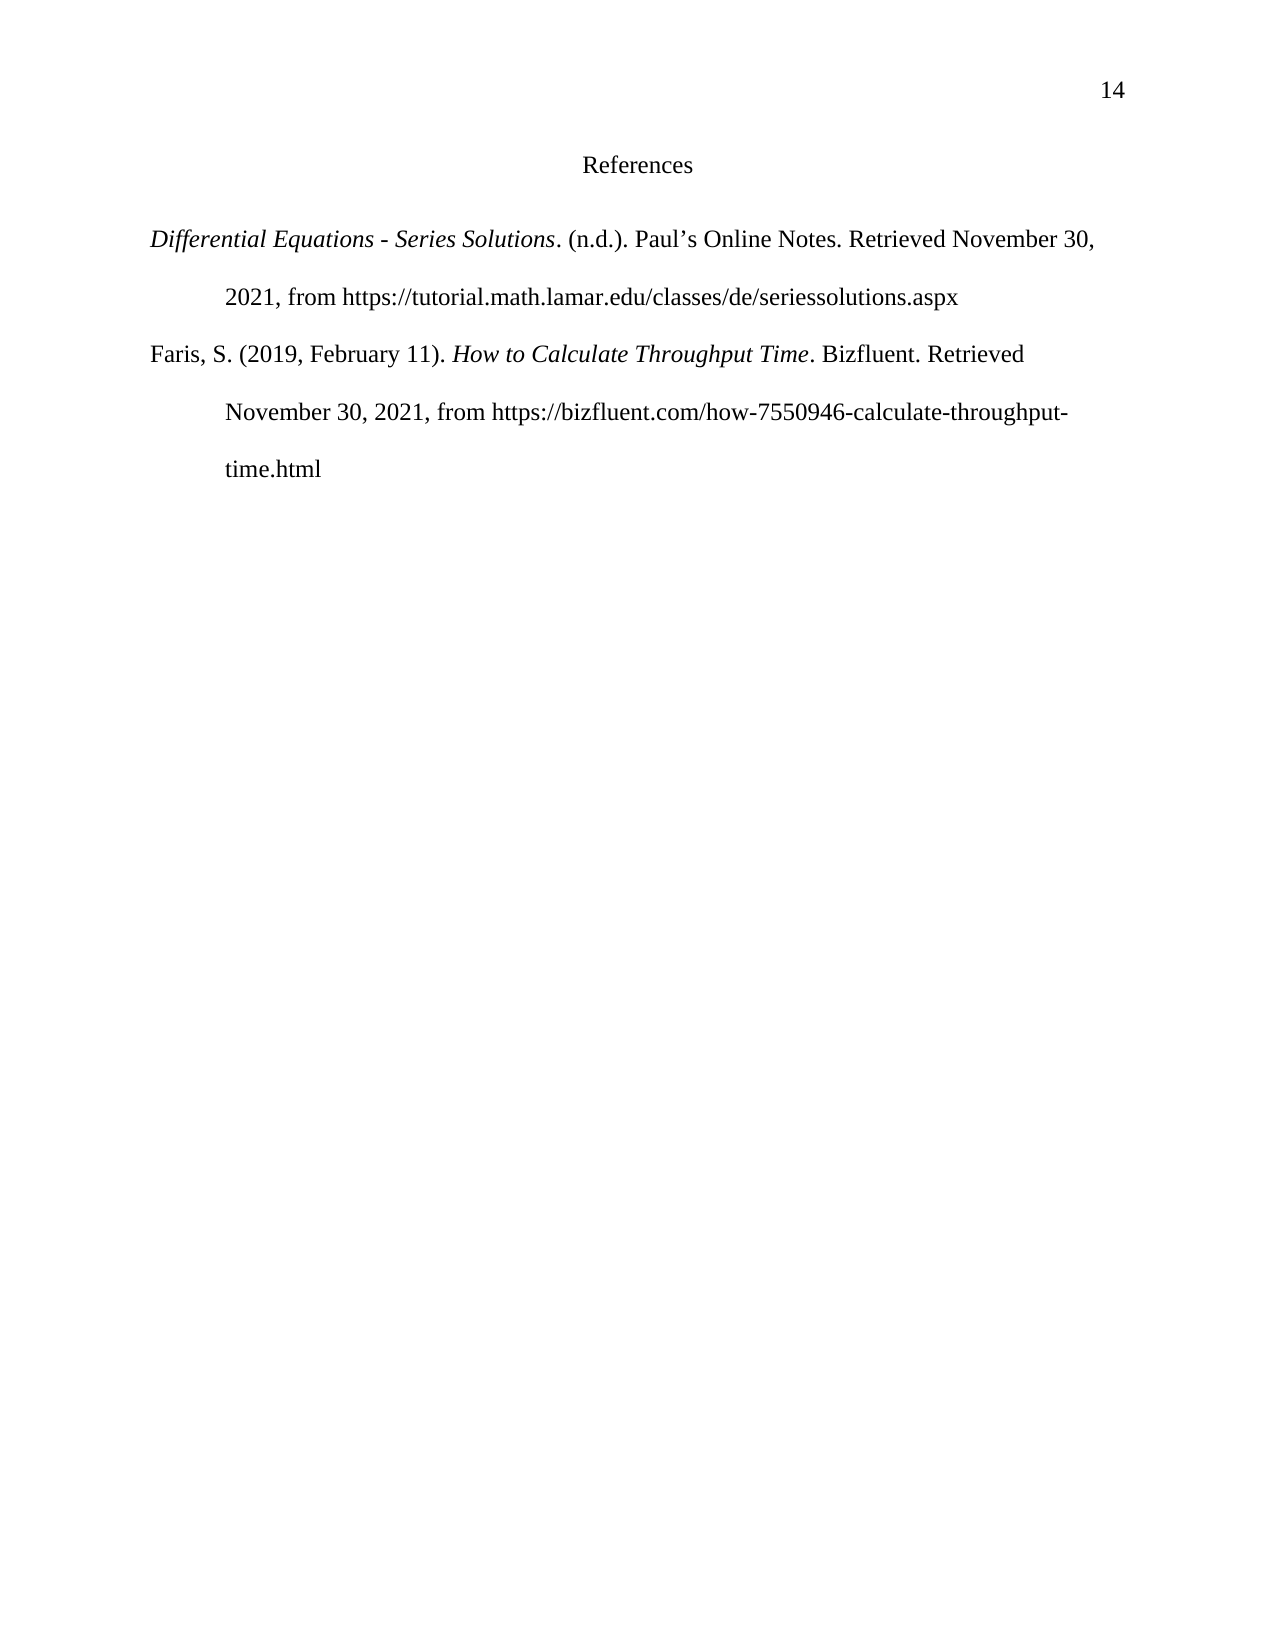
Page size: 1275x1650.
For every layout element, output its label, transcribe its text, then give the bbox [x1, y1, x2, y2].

text Faris, S. (2019, February 11). How to Calculate Throughput Time. Bizfluent. Retrieved November 30, 2021, from https://bizfluent.com/how-7550946-calculate-throughput-time.html [150, 339, 1125, 483]
text References [150, 150, 1125, 179]
text Differential Equations - Series Solutions. (n.d.). Paul’s Online Notes. Retrieved November 30, 2021, from https://tutorial.math.lamar.edu/classes/de/seriessolutions.aspx [150, 224, 1125, 310]
